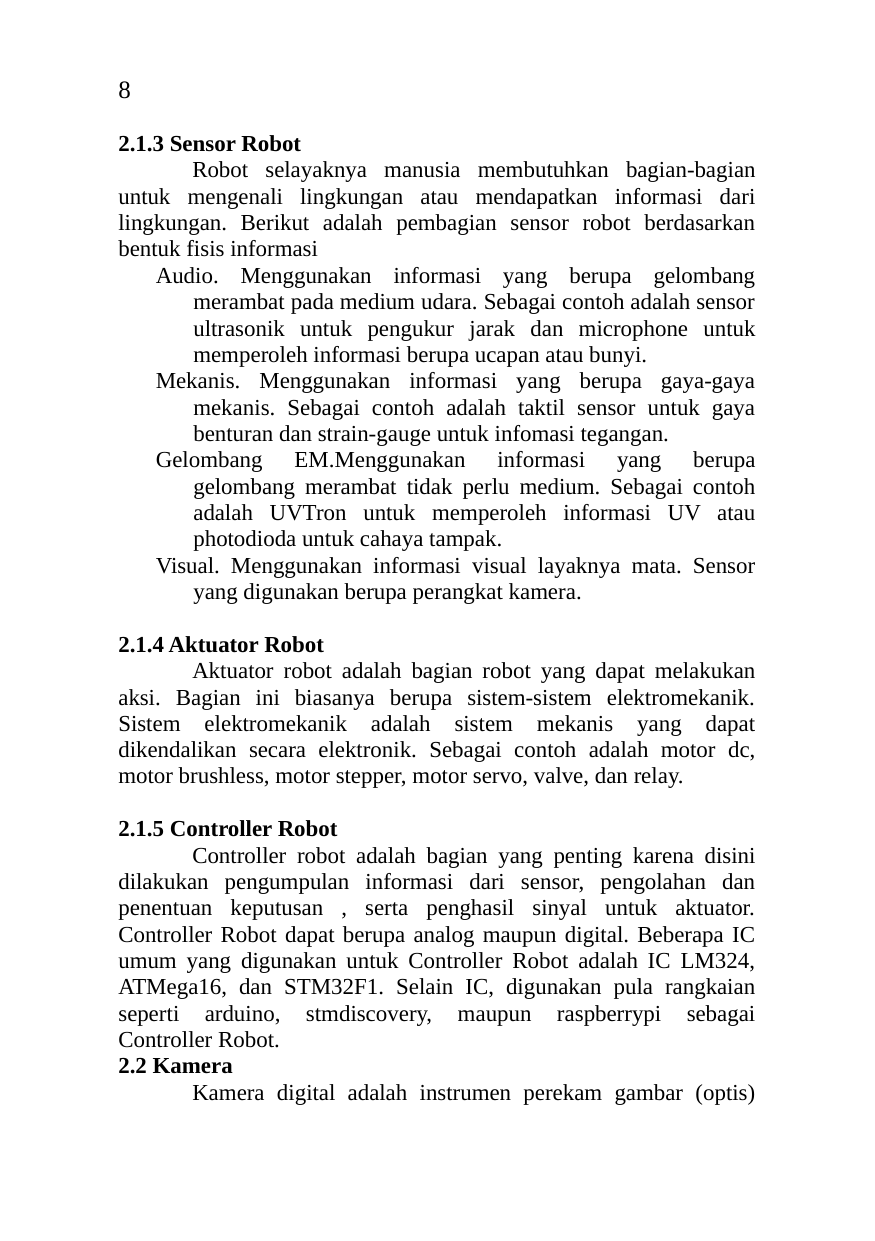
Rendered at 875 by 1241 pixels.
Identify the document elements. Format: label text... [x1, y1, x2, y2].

list Audio. Menggunakan informasi yang berupa gelombang merambat pada medium udara. Sebagai contoh adalah sensor ultrasonik untuk pengukur jarak dan microphone untuk memperoleh informasi berupa ucapan atau bunyi. [156, 262, 756, 367]
subtitle 2.1.3 Sensor Robot [118, 130, 756, 156]
subtitle 2.1.4 Aktuator Robot [118, 631, 756, 657]
list Mekanis. Menggunakan informasi yang berupa gaya-gaya mekanis. Sebagai contoh adalah taktil sensor untuk gaya benturan dan strain-gauge untuk infomasi tegangan. [156, 367, 756, 446]
subtitle 2.2 Kamera [118, 1052, 756, 1079]
subtitle 2.1.5 Controller Robot [118, 815, 756, 842]
text Robot selayaknya manusia membutuhkan bagian-bagian untuk mengenali lingkungan atau mendapatkan informasi dari lingkungan. Berikut adalah pembagian sensor robot berdasarkan bentuk fisis informasi [118, 156, 756, 262]
text Controller robot adalah bagian yang penting karena disini dilakukan pengumpulan informasi dari sensor, pengolahan dan penentuan keputusan , serta penghasil sinyal untuk aktuator. Controller Robot dapat berupa analog maupun digital. Beberapa IC umum yang digunakan untuk Controller Robot adalah IC LM324, ATMega16, dan STM32F1. Selain IC, digunakan pula rangkaian seperti arduino, stmdiscovery, maupun raspberrypi sebagai Controller Robot. [118, 842, 756, 1052]
list Gelombang EM.Menggunakan informasi yang berupa gelombang merambat tidak perlu medium. Sebagai contoh adalah UVTron untuk memperoleh informasi UV atau photodioda untuk cahaya tampak. [156, 446, 756, 552]
list Visual. Menggunakan informasi visual layaknya mata. Sensor yang digunakan berupa perangkat kamera. [156, 552, 756, 604]
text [118, 1079, 756, 1105]
text Aktuator robot adalah bagian robot yang dapat melakukan aksi. Bagian ini biasanya berupa sistem-sistem elektromekanik. Sistem elektromekanik adalah sistem mekanis yang dapat dikendalikan secara elektronik. Sebagai contoh adalah motor dc, motor brushless, motor stepper, motor servo, valve, dan relay. [118, 657, 756, 789]
